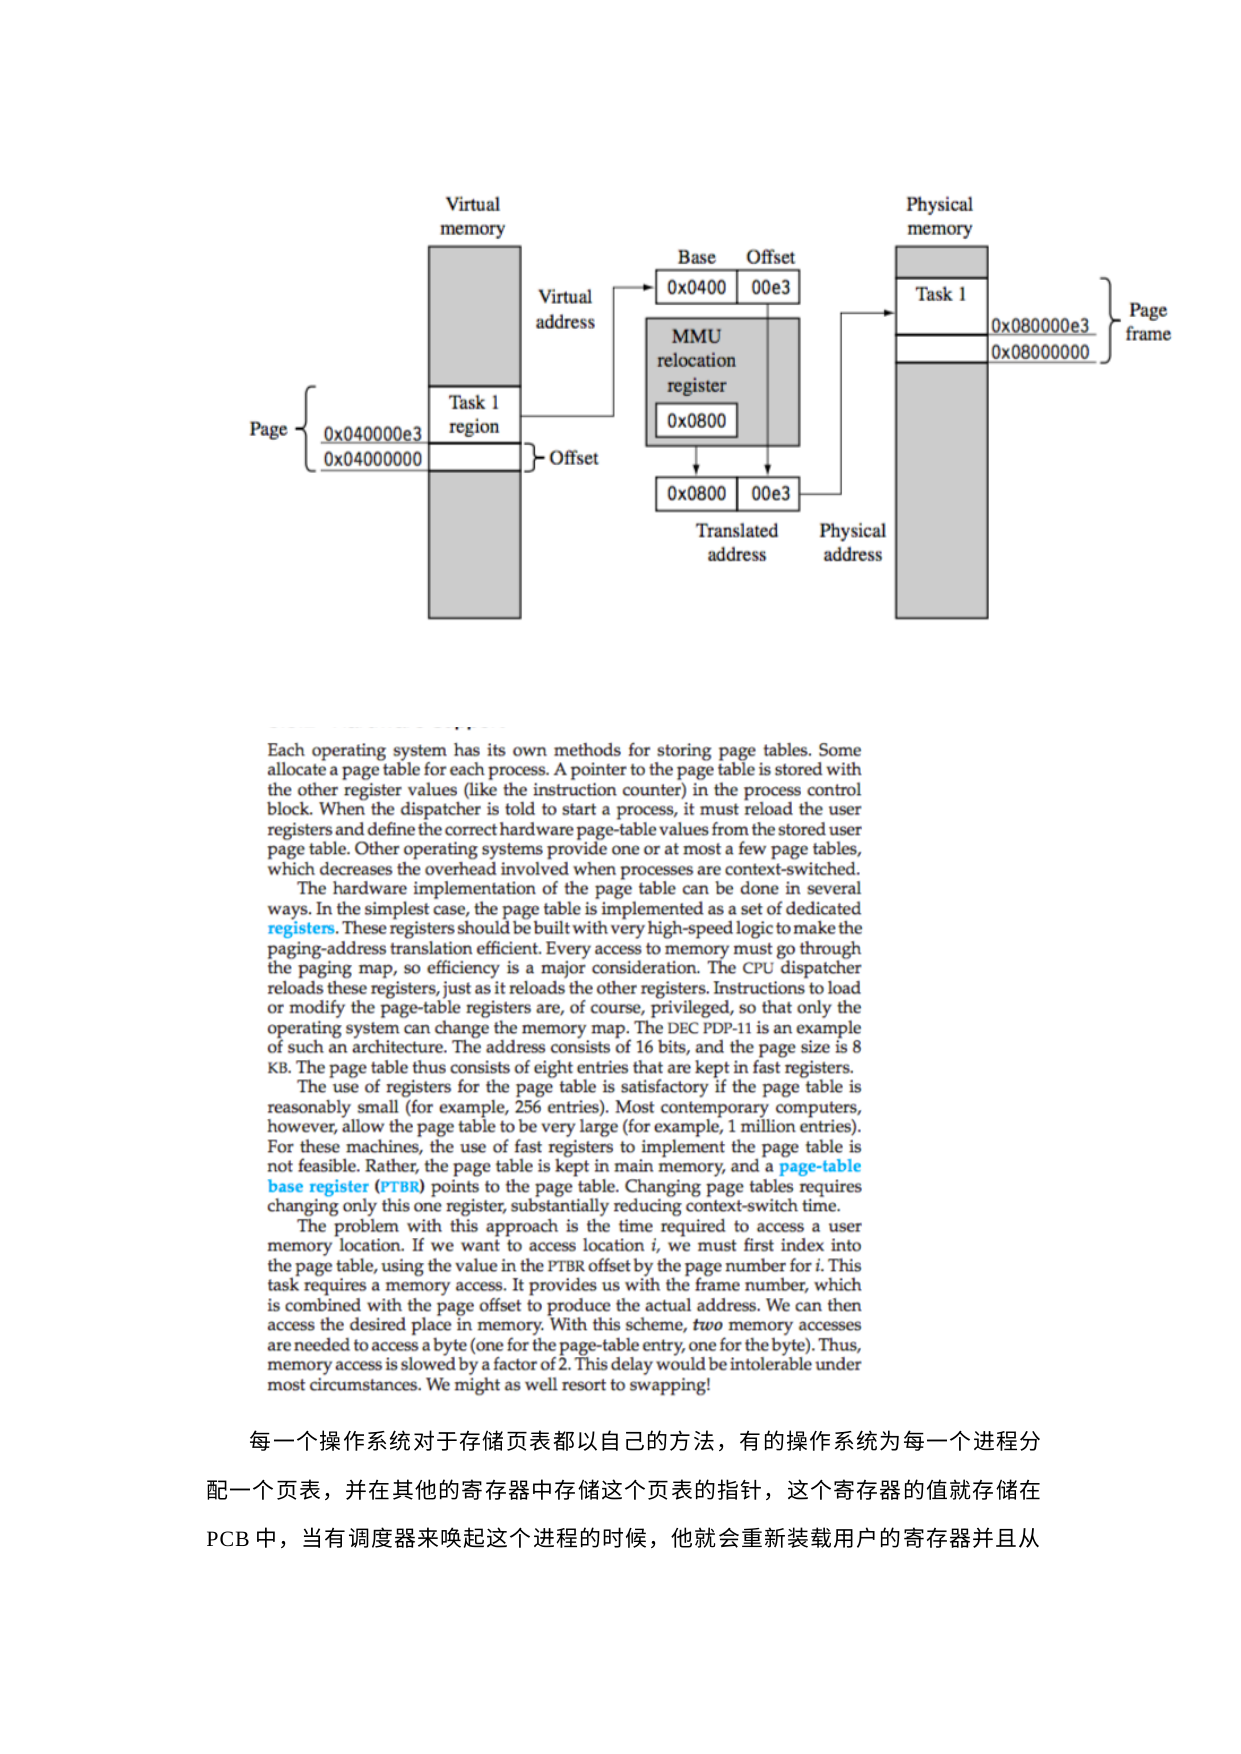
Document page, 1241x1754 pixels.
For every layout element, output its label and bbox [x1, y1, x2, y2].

picture [206, 169, 1207, 642]
picture [249, 727, 879, 1407]
text [206, 1423, 1043, 1553]
